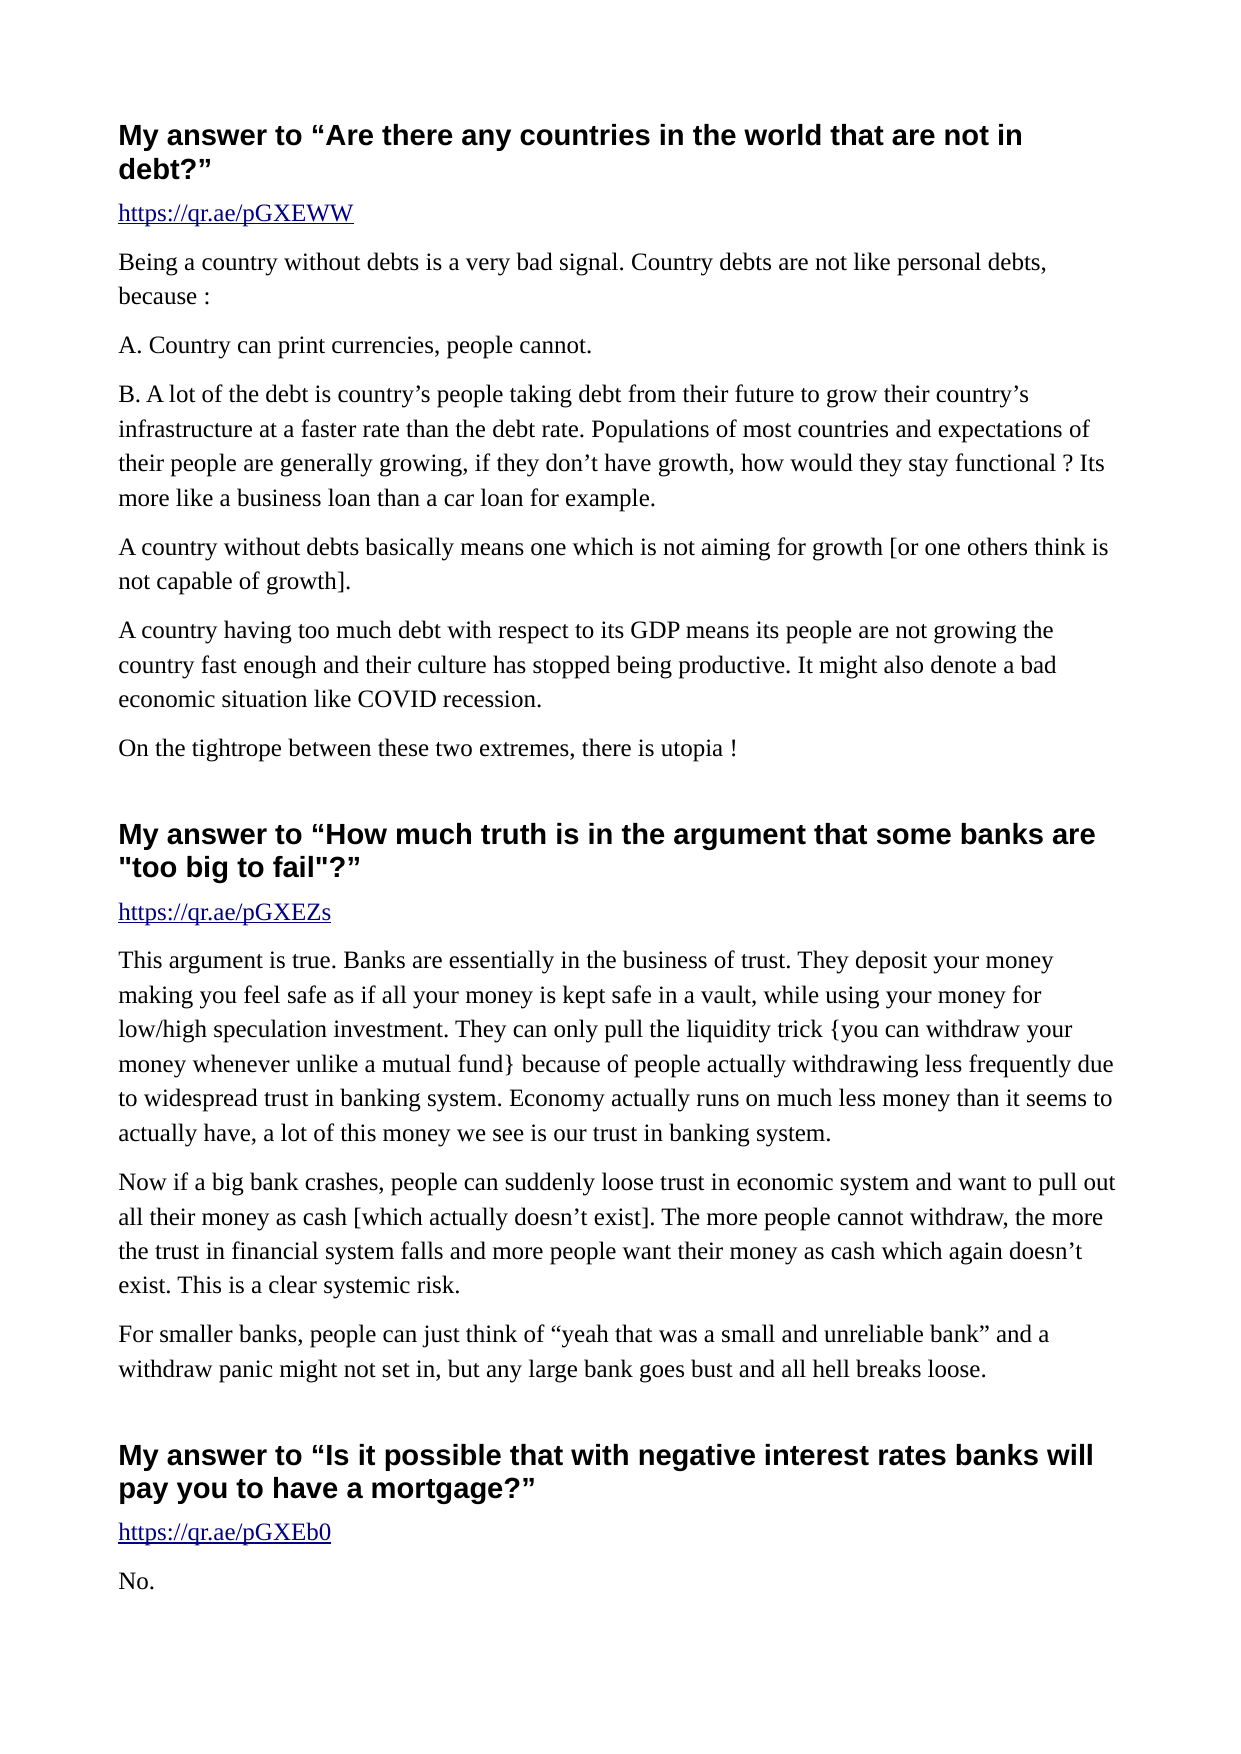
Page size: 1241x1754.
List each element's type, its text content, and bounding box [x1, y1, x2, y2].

text Being a country without debts is a very bad signal. Country debts are not like personal debts, because : [118, 247, 1122, 310]
text B. A lot of the debt is country’s people taking debt from their future to grow their country’s infrastructure at a faster rate than the debt rate. Populations of most countries and expectations of their people are generally growing, if they don’t have growth, how would they stay functional ? Its more like a business loan than a car loan for example. [118, 379, 1122, 512]
text https://qr.ae/pGXEb0 [118, 1517, 1122, 1546]
text On the tightrope between these two extremes, there is utopia ! [118, 733, 1122, 762]
text https://qr.ae/pGXEZs [118, 897, 1122, 925]
text For smaller banks, people can just think of “yeah that was a small and unreliable bank” and a withdraw panic might not set in, but any large bank goes bust and all hell breaks loose. [118, 1319, 1122, 1383]
subtitle My answer to “Is it possible that with negative interest rates banks will pay you to have a mortgage?” [118, 1438, 1122, 1505]
subtitle My answer to “How much truth is in the argument that some banks are "too big to fail"?” [118, 817, 1122, 884]
text No. [118, 1566, 1122, 1595]
text A country without debts basically means one which is not aiming for growth [or one others think is not capable of growth]. [118, 532, 1122, 595]
text A country having too much debt with respect to its GDP means its people are not growing the country fast enough and their culture has stopped being productive. It might also denote a bad economic situation like COVID recession. [118, 615, 1122, 713]
subtitle My answer to “Are there any countries in the world that are not in debt?” [118, 118, 1122, 185]
text https://qr.ae/pGXEWW [118, 198, 1122, 226]
text This argument is true. Banks are essentially in the business of trust. They deposit your money making you feel safe as if all your money is kept safe in a vault, while using your money for low/high speculation investment. They can only pull the liquidity trick {you can withdraw your money whenever unlike a mutual fund} because of people actually withdrawing less frequently due to widespread trust in banking system. Economy actually runs on much less money than it seems to actually have, a lot of this money we see is our trust in banking system. [118, 946, 1122, 1147]
text Now if a big bank crashes, people can suddenly loose trust in economic system and want to pull out all their money as cash [which actually doesn’t exist]. The more people cannot withdraw, the more the trust in financial system falls and more people want their money as cash which again doesn’t exist. This is a clear systemic risk. [118, 1167, 1122, 1299]
text A. Country can print currencies, people cannot. [118, 330, 1122, 359]
